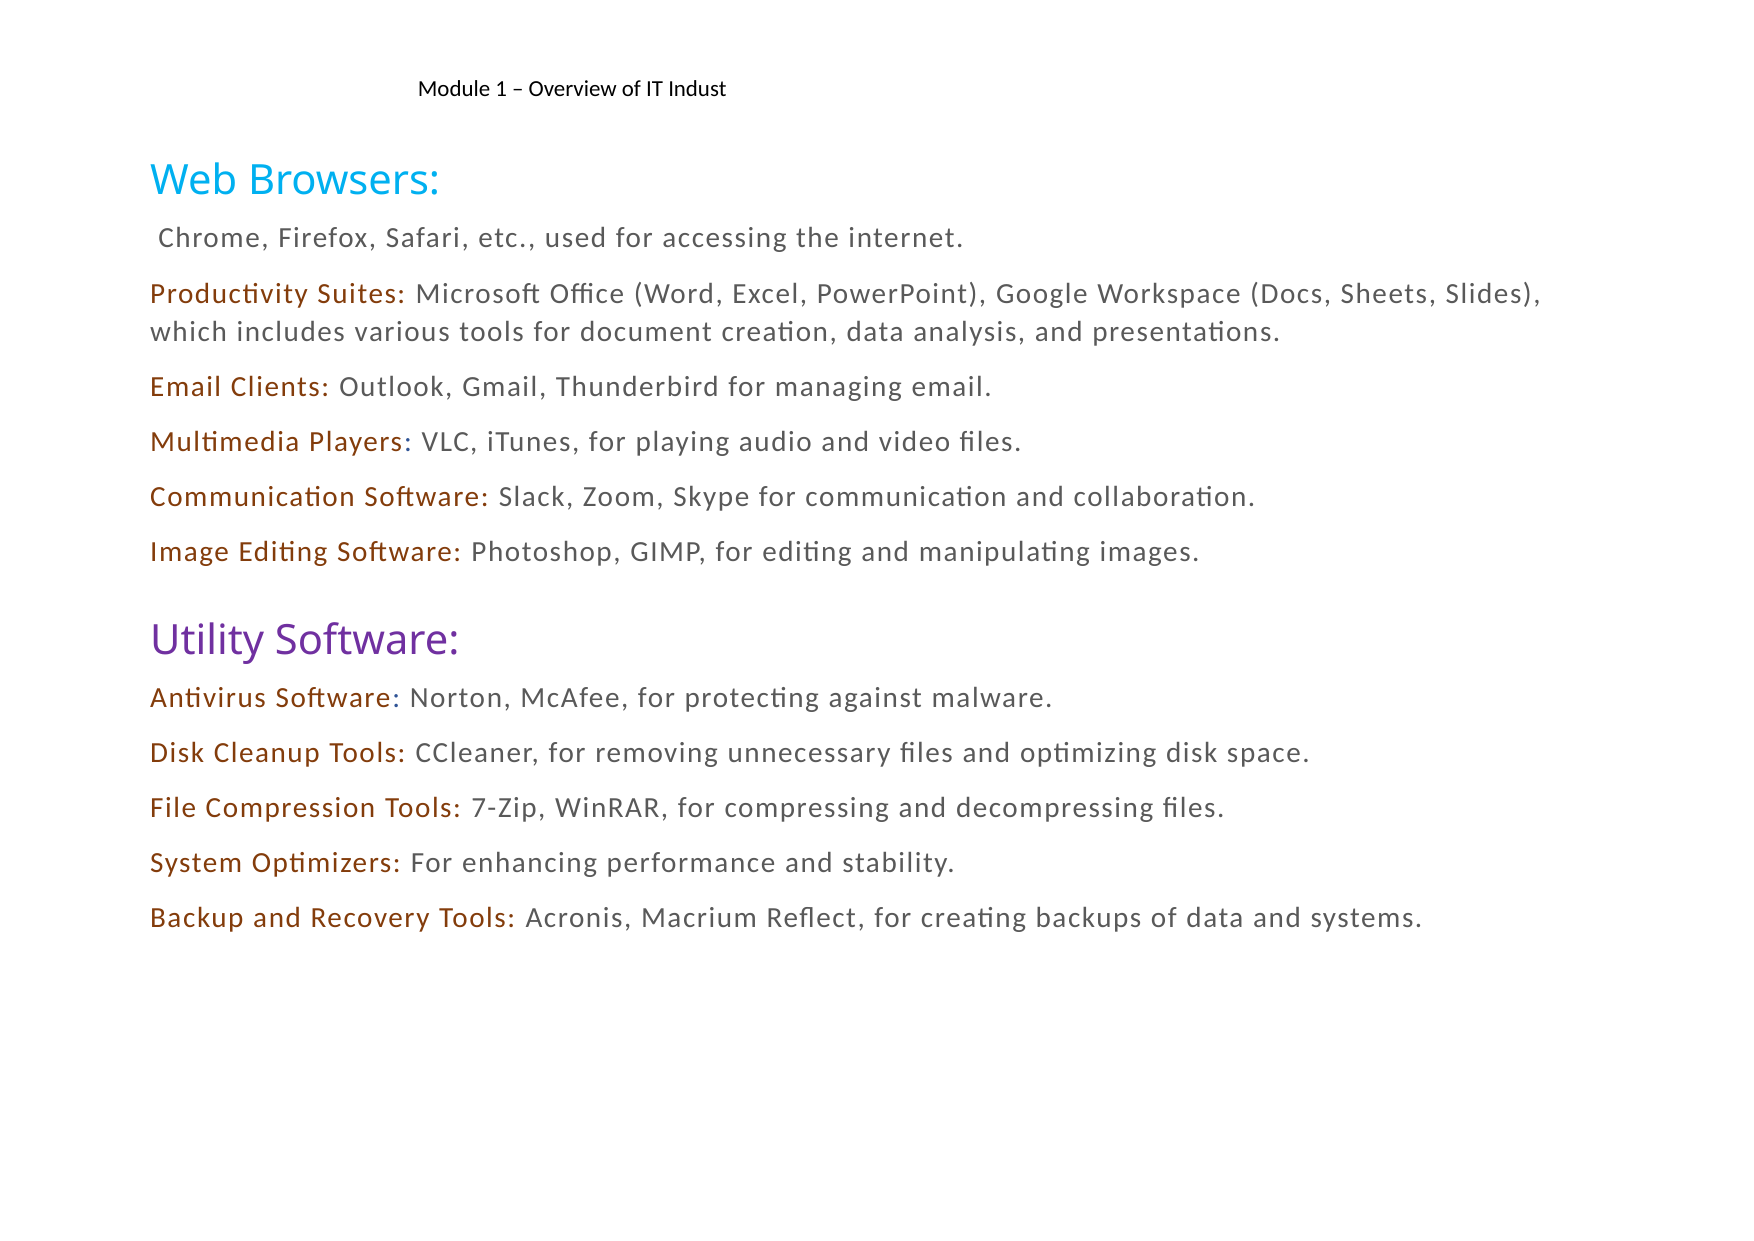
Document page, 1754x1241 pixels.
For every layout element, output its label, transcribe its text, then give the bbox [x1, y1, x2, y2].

subtitle Multimedia Players: VLC, iTunes, for playing audio and video files. [150, 423, 1604, 459]
subtitle Communication Software: Slack, Zoom, Skype for communication and collaboration. [150, 478, 1604, 514]
subtitle Web Browsers: [150, 150, 1604, 207]
subtitle Utility Software: [150, 609, 1604, 666]
subtitle File Compression Tools: 7-Zip, WinRAR, for compressing and decompressing files. [150, 789, 1604, 825]
subtitle Antivirus Software: Norton, McAfee, for protecting against malware. [150, 679, 1604, 715]
subtitle Image Editing Software: Photoshop, GIMP, for editing and manipulating images. [150, 533, 1604, 569]
subtitle Email Clients: Outlook, Gmail, Thunderbird for managing email. [150, 368, 1604, 404]
subtitle Backup and Recovery Tools: Acronis, Macrium Reflect, for creating backups of data and systems. [150, 899, 1604, 935]
subtitle Disk Cleanup Tools: CCleaner, for removing unnecessary files and optimizing disk space. [150, 734, 1604, 770]
subtitle Productivity Suites: Microsoft Office (Word, Excel, PowerPoint), Google Workspace (Docs, Sheets, Slides), which includes various tools for document creation, data analysis, and presentations. [150, 275, 1604, 349]
subtitle System Optimizers: For enhancing performance and stability. [150, 844, 1604, 880]
subtitle Chrome, Firefox, Safari, etc., used for accessing the internet. [150, 219, 1604, 255]
